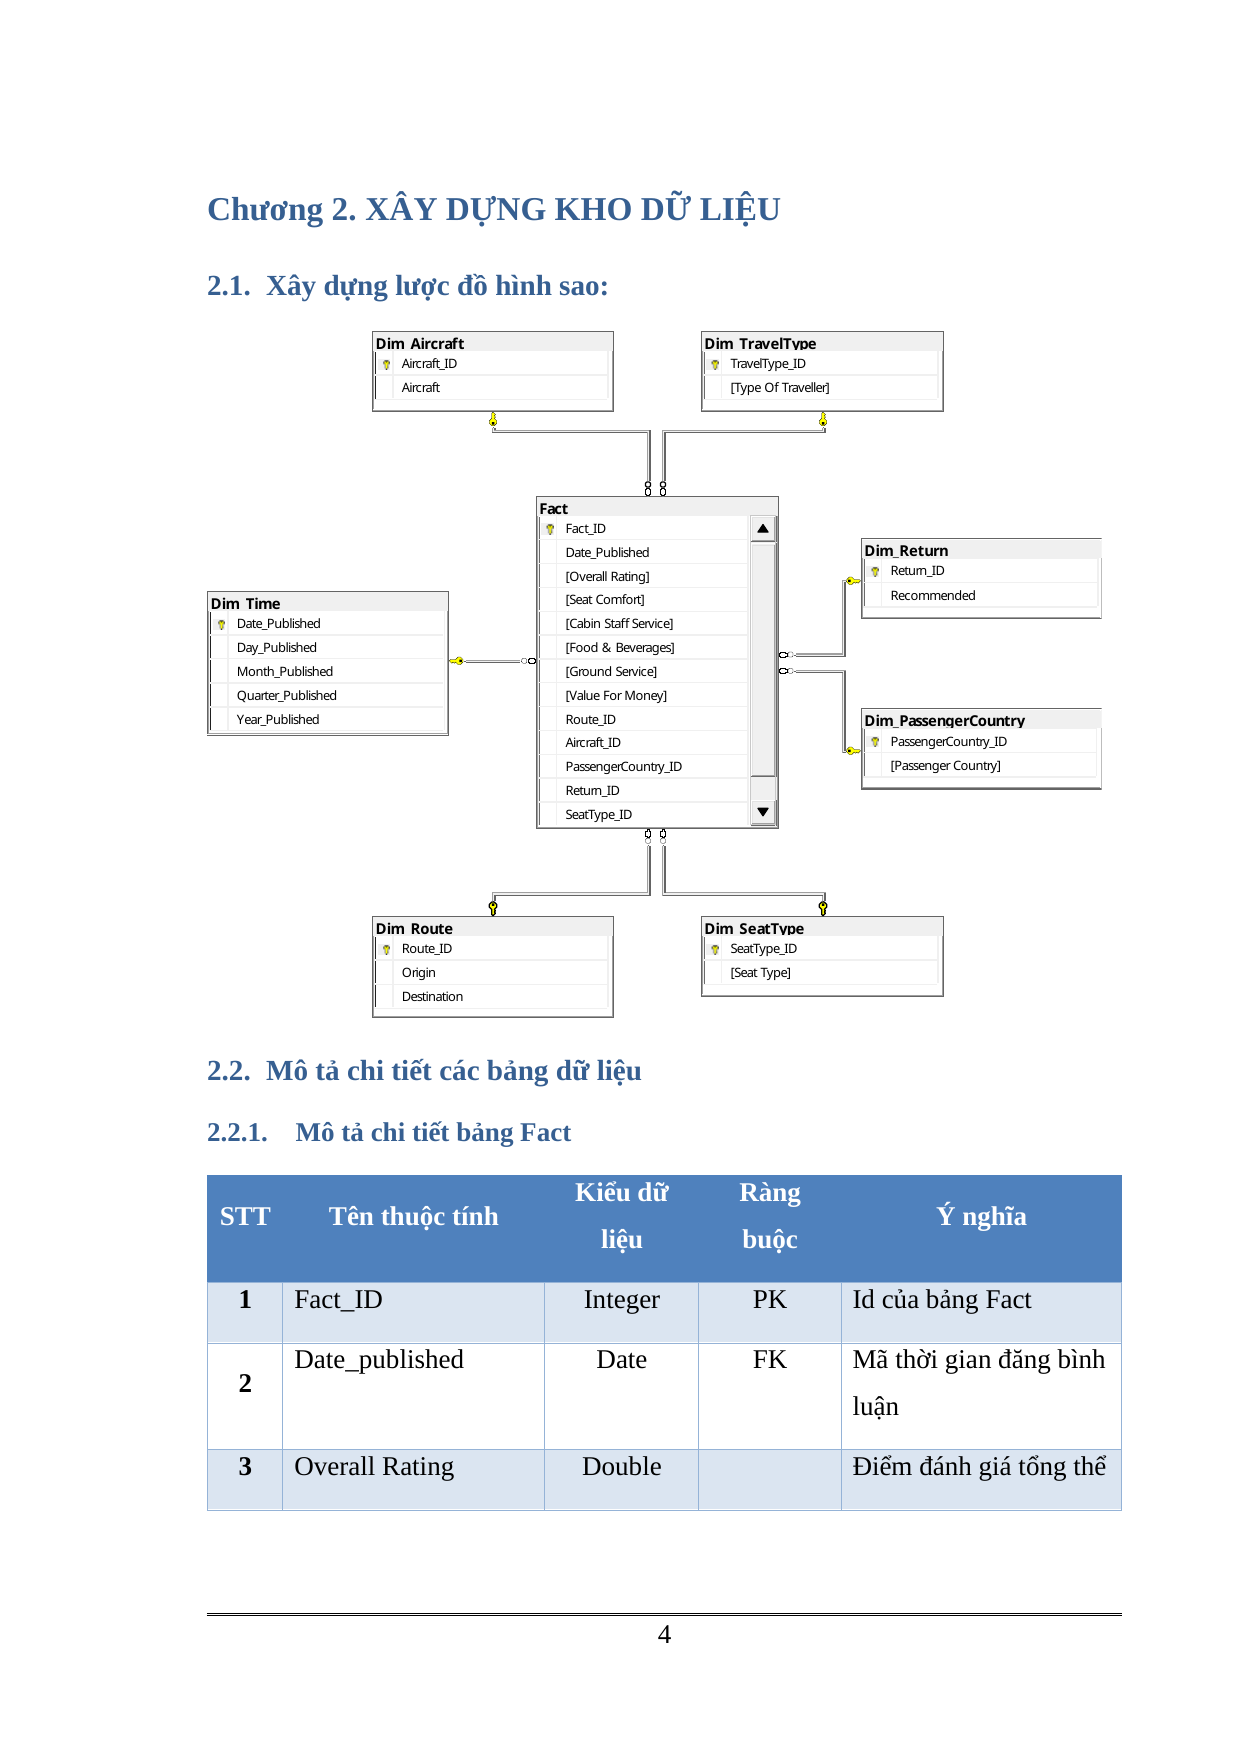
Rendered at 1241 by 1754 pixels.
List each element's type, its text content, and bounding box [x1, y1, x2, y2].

table_cell 3 [208, 1450, 282, 1509]
table_cell [699, 1450, 841, 1509]
table_header Kiểu dữ liệu [545, 1176, 698, 1282]
table_cell Date [545, 1344, 698, 1449]
subtitle Mô tả chi tiết các bảng dữ liệu [207, 1053, 1122, 1087]
table_cell Double [545, 1450, 698, 1509]
table_header STT [208, 1176, 282, 1282]
table_cell Date_published [283, 1344, 544, 1449]
subtitle Xây dựng lược đồ hình sao: [207, 268, 1122, 302]
subtitle XÂY DỰNG KHO DỮ LIỆU [207, 190, 1122, 228]
table_cell Mã thời gian đăng bình luận [842, 1344, 1121, 1449]
table_cell Overall Rating [283, 1450, 544, 1509]
subtitle Mô tả chi tiết bảng Fact [207, 1116, 1122, 1147]
table_header Ràng buộc [699, 1176, 841, 1282]
table_cell Điểm đánh giá tổng thể [842, 1450, 1121, 1509]
table_cell 2 [208, 1344, 282, 1449]
table_cell Fact_ID [283, 1283, 544, 1342]
table_cell 1 [208, 1283, 282, 1342]
table_cell Integer [545, 1283, 698, 1342]
table_header Tên thuộc tính [283, 1176, 544, 1282]
table_header Ý nghĩa [842, 1176, 1121, 1282]
table_cell Id của bảng Fact [842, 1283, 1121, 1342]
table_cell PK [699, 1283, 841, 1342]
table_cell FK [699, 1344, 841, 1449]
